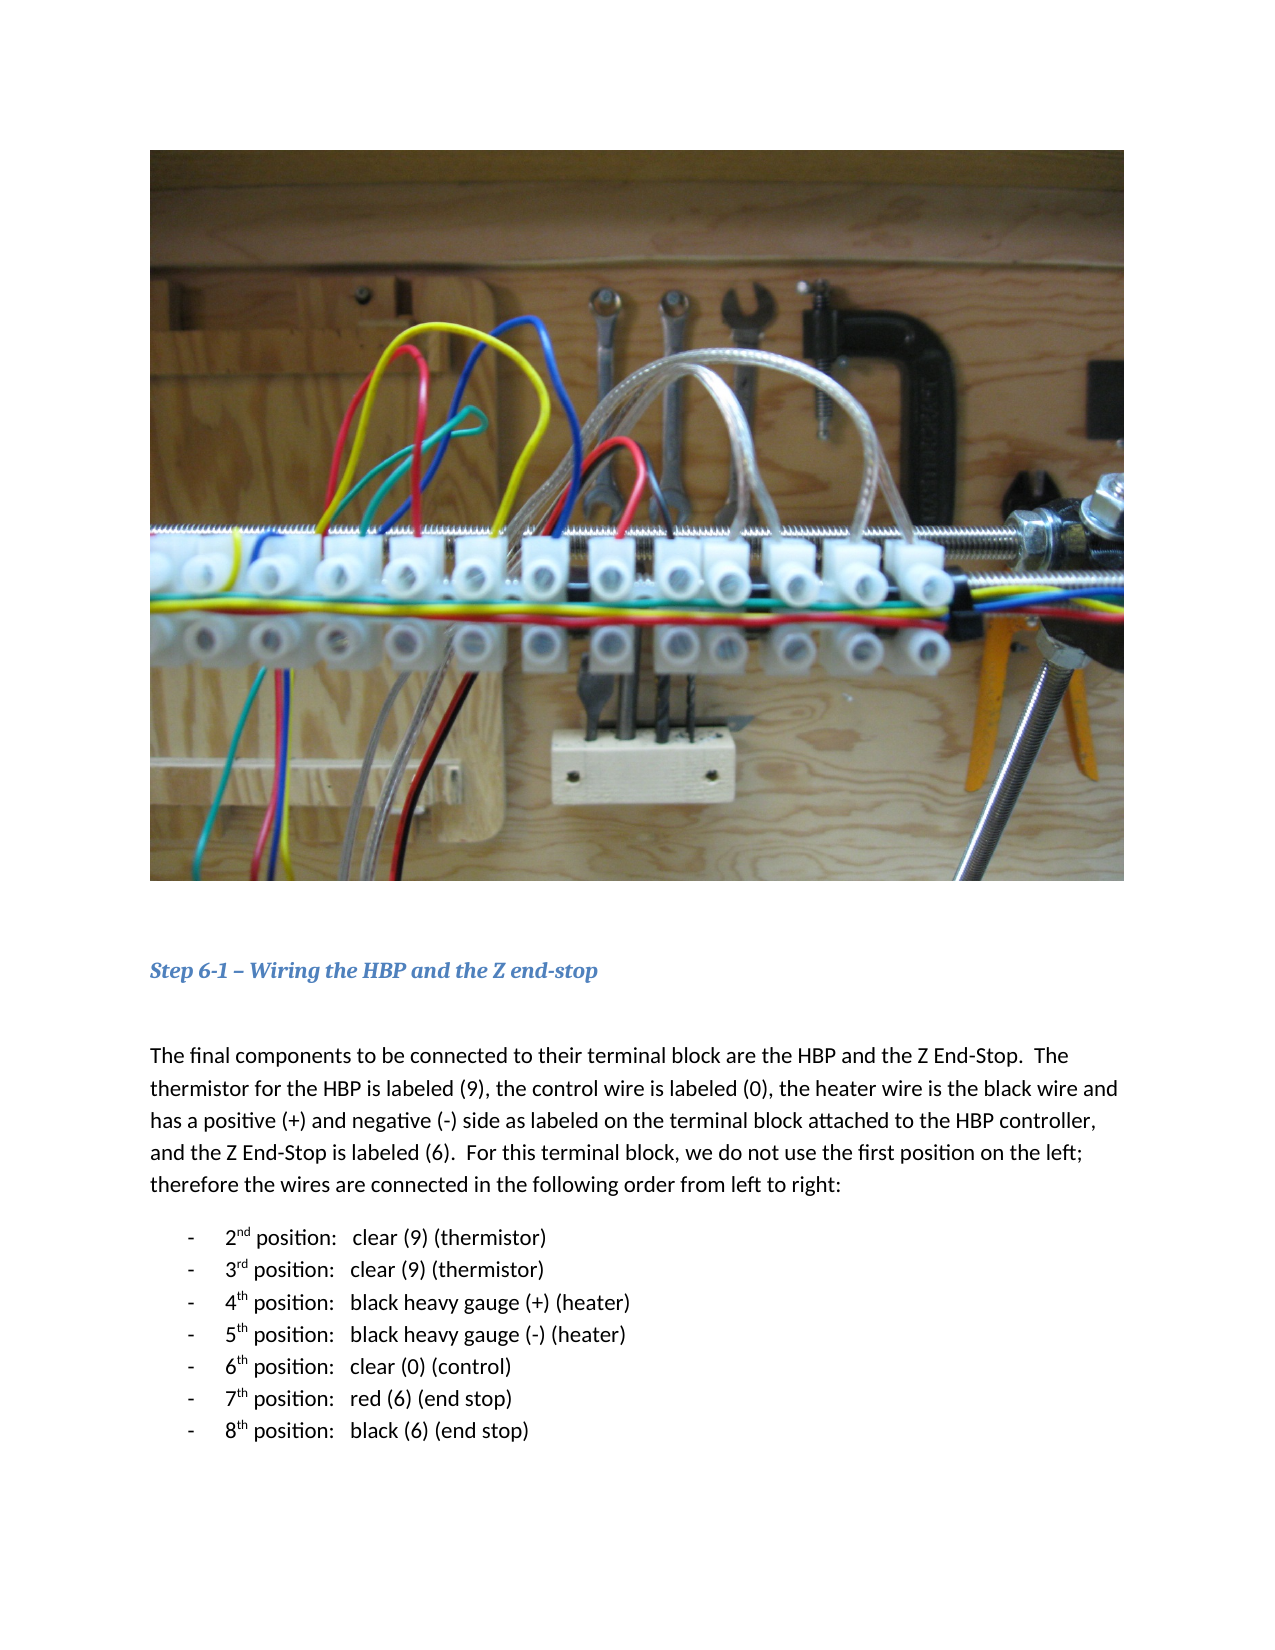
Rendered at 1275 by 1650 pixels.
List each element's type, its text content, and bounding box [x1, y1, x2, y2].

picture [150, 150, 1124, 881]
text The final components to be connected to their terminal block are the HBP and the Z End-Stop. The thermistor for the HBP is labeled (9), the control wire is labeled (0), the heater wire is the black wire and has a positive (+) and negative (-) side as labeled on the terminal block attached to the HBP controller, and the Z End-Stop is labeled (6). For this terminal block, we do not use the first position on the left; therefore the wires are connected in the following order from left to right: [150, 1041, 1125, 1198]
list 4th position: black heavy gauge (+) (heater) [187, 1288, 1125, 1316]
list 7th position: red (6) (end stop) [187, 1384, 1125, 1412]
list 3rd position: clear (9) (thermistor) [187, 1255, 1125, 1283]
list 8th position: black (6) (end stop) [187, 1416, 1125, 1444]
list 5th position: black heavy gauge (-) (heater) [187, 1320, 1125, 1348]
list 6th position: clear (0) (control) [187, 1352, 1125, 1380]
subtitle Step 6-1 – Wiring the HBP and the Z end-stop [150, 958, 1125, 984]
list 2nd position: clear (9) (thermistor) [187, 1223, 1125, 1251]
